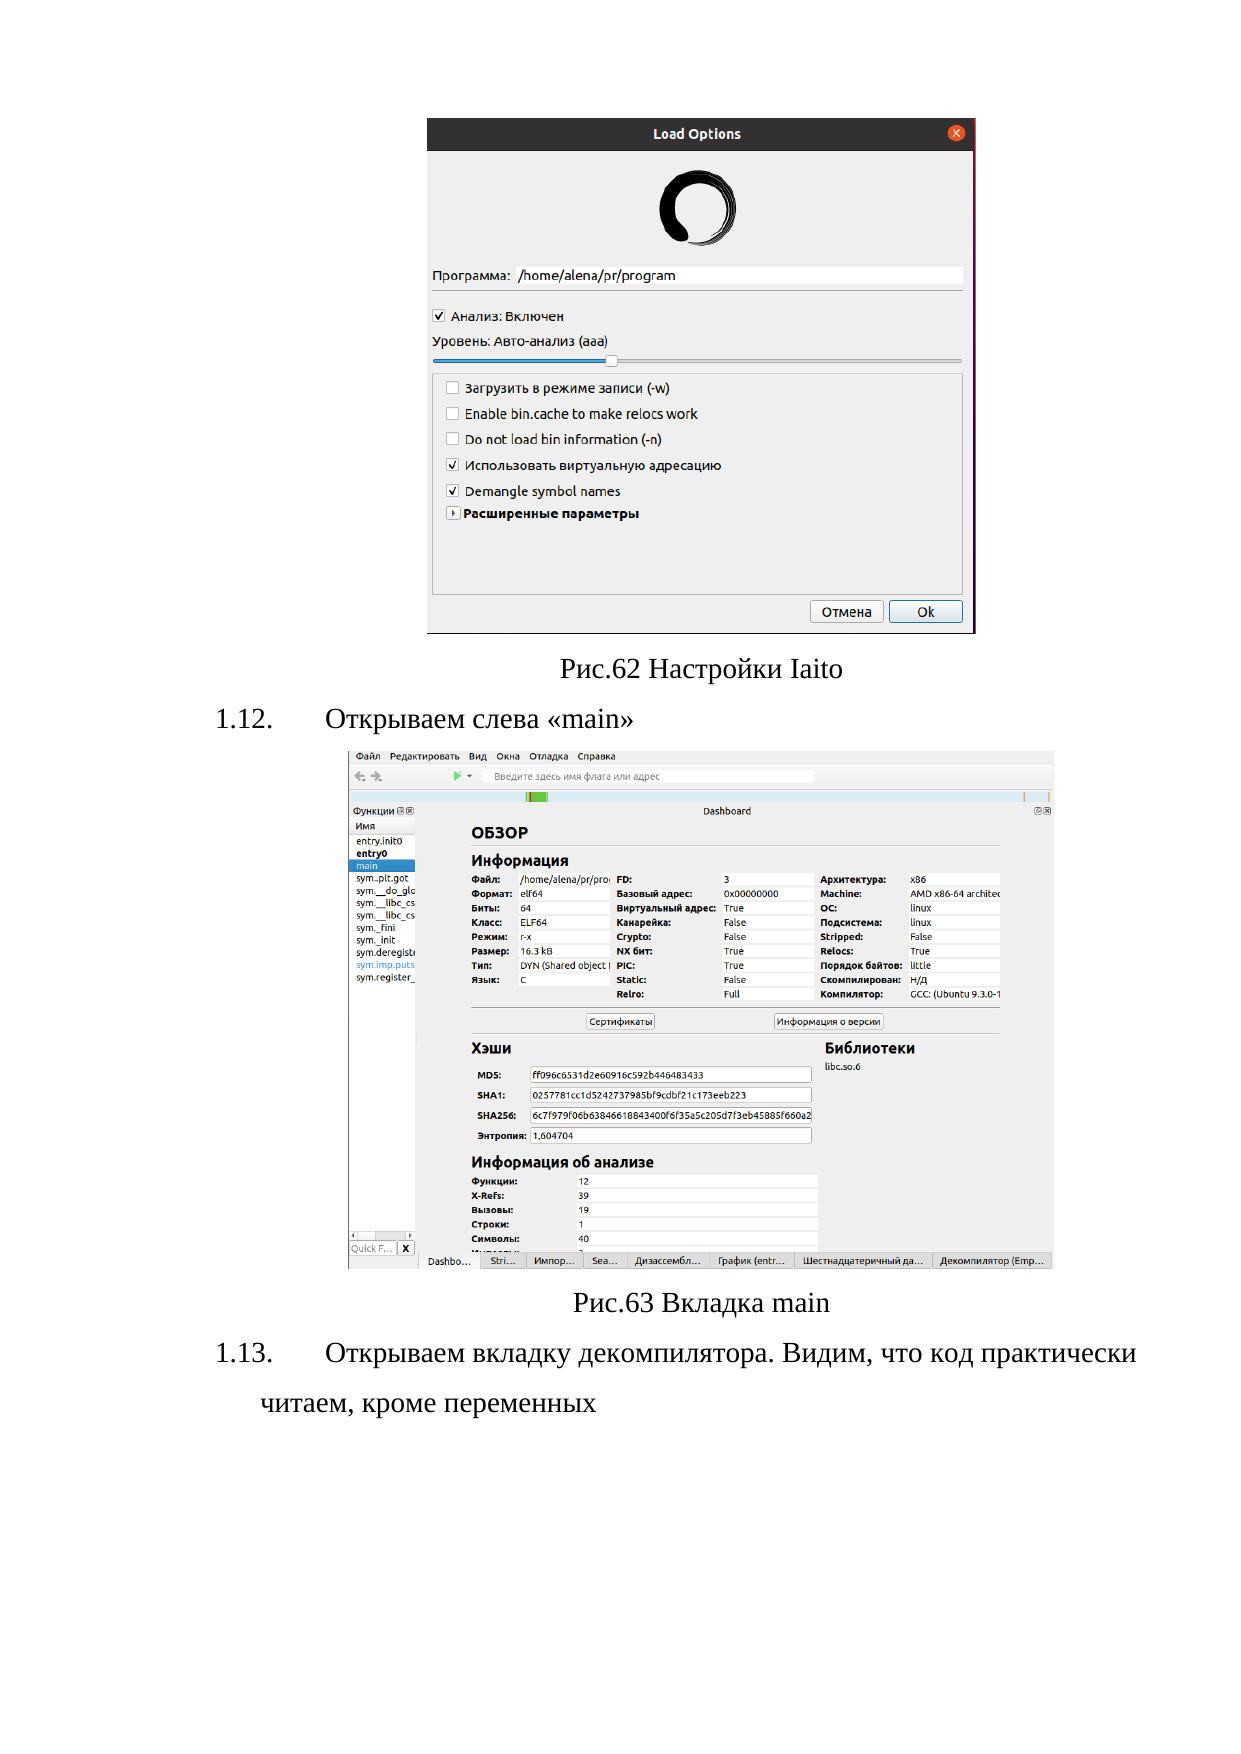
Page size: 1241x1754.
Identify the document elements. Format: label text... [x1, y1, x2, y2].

picture [348, 751, 1055, 1269]
list Рис.63 Вкладка main [177, 1285, 1152, 1318]
list Открываем слева «main» [215, 701, 1152, 734]
list Рис.62 Настройки Iaito [177, 651, 1152, 684]
list Открываем вкладку декомпилятора. Видим, что код практически читаем, кроме переменных [215, 1335, 1152, 1419]
picture [427, 118, 976, 634]
